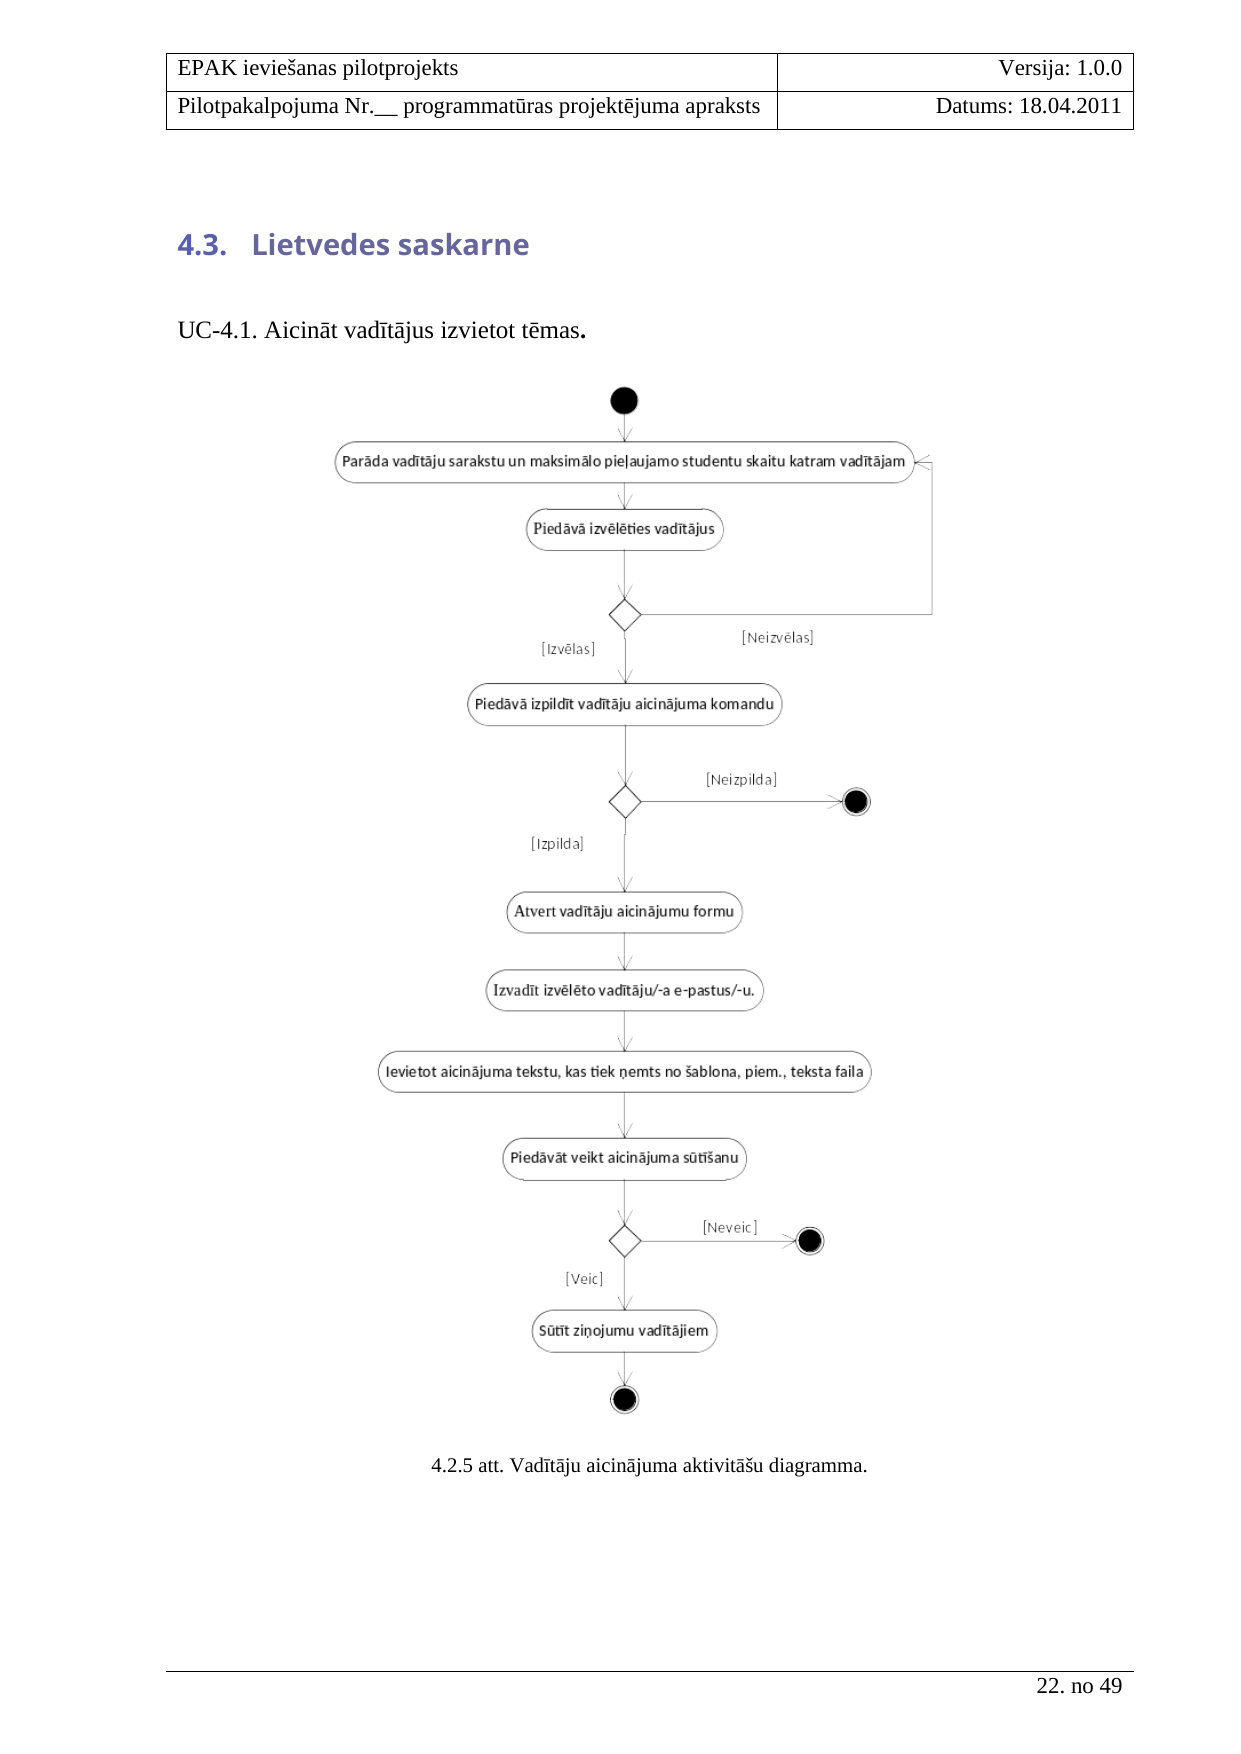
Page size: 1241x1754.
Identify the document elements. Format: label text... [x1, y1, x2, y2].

text UC-4.1. Aicināt vadītājus izvietot tēmas. [177, 316, 1122, 344]
subtitle Lietvedes saskarne [177, 224, 1122, 263]
text 4.2.5 att. Vadītāju aicinājuma aktivitāšu diagramma. [177, 1452, 1122, 1477]
